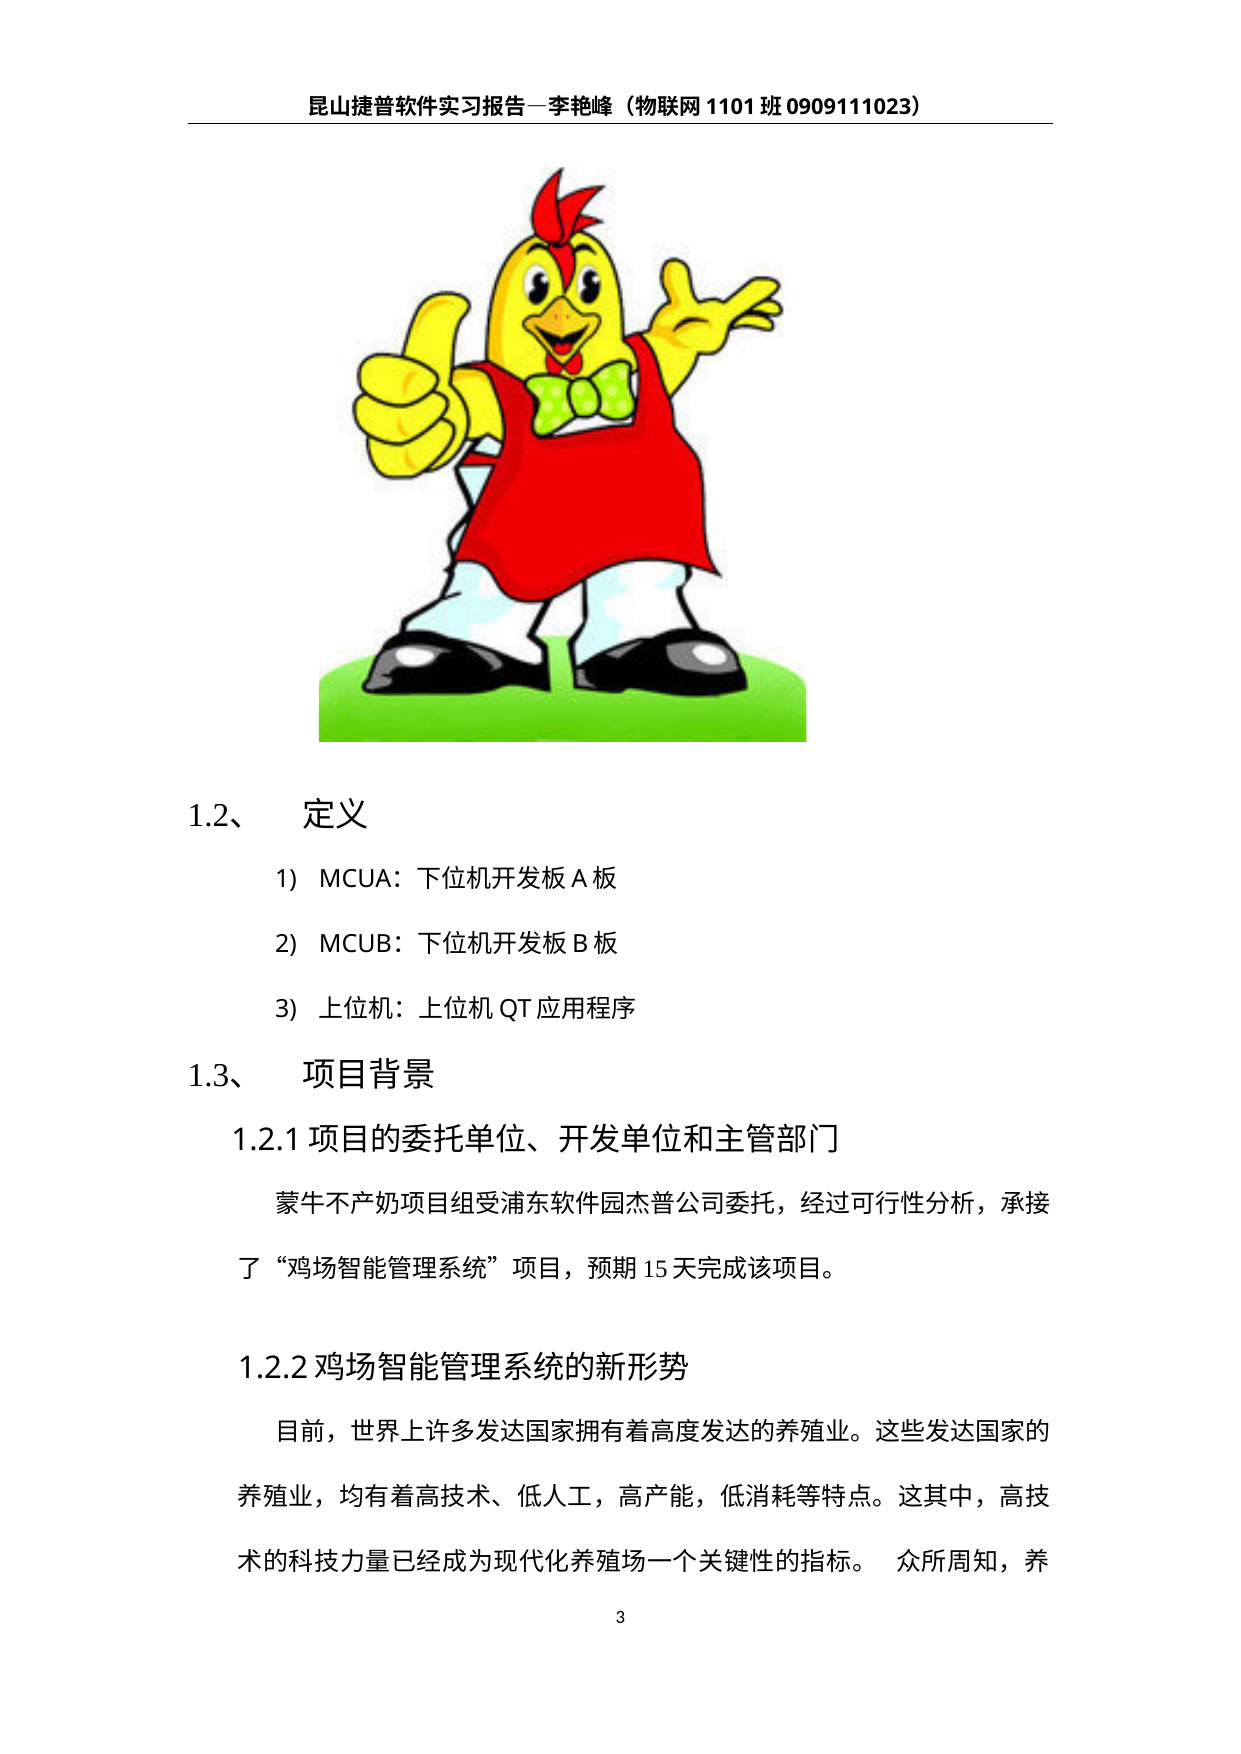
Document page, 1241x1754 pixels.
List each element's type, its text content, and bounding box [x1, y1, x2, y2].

text 1.2.1项目的委托单位、开发单位和主管部门 [187, 1104, 1053, 1169]
list 蒙牛不产奶项目组受浦东软件园杰普公司委托，经过可行性分析，承接了“鸡场智能管理系统”项目，预期15天完成该项目。 [237, 1169, 1053, 1299]
list 1.2.2鸡场智能管理系统的新形势 [238, 1332, 1053, 1397]
list 定义 [187, 779, 1053, 844]
picture [318, 167, 807, 742]
list 上位机：上位机QT应用程序 [275, 974, 1053, 1039]
list MCUB：下位机开发板B板 [275, 909, 1053, 974]
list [237, 1397, 1053, 1592]
list MCUA：下位机开发板A板 [275, 844, 1053, 909]
list 项目背景 [187, 1039, 1053, 1104]
